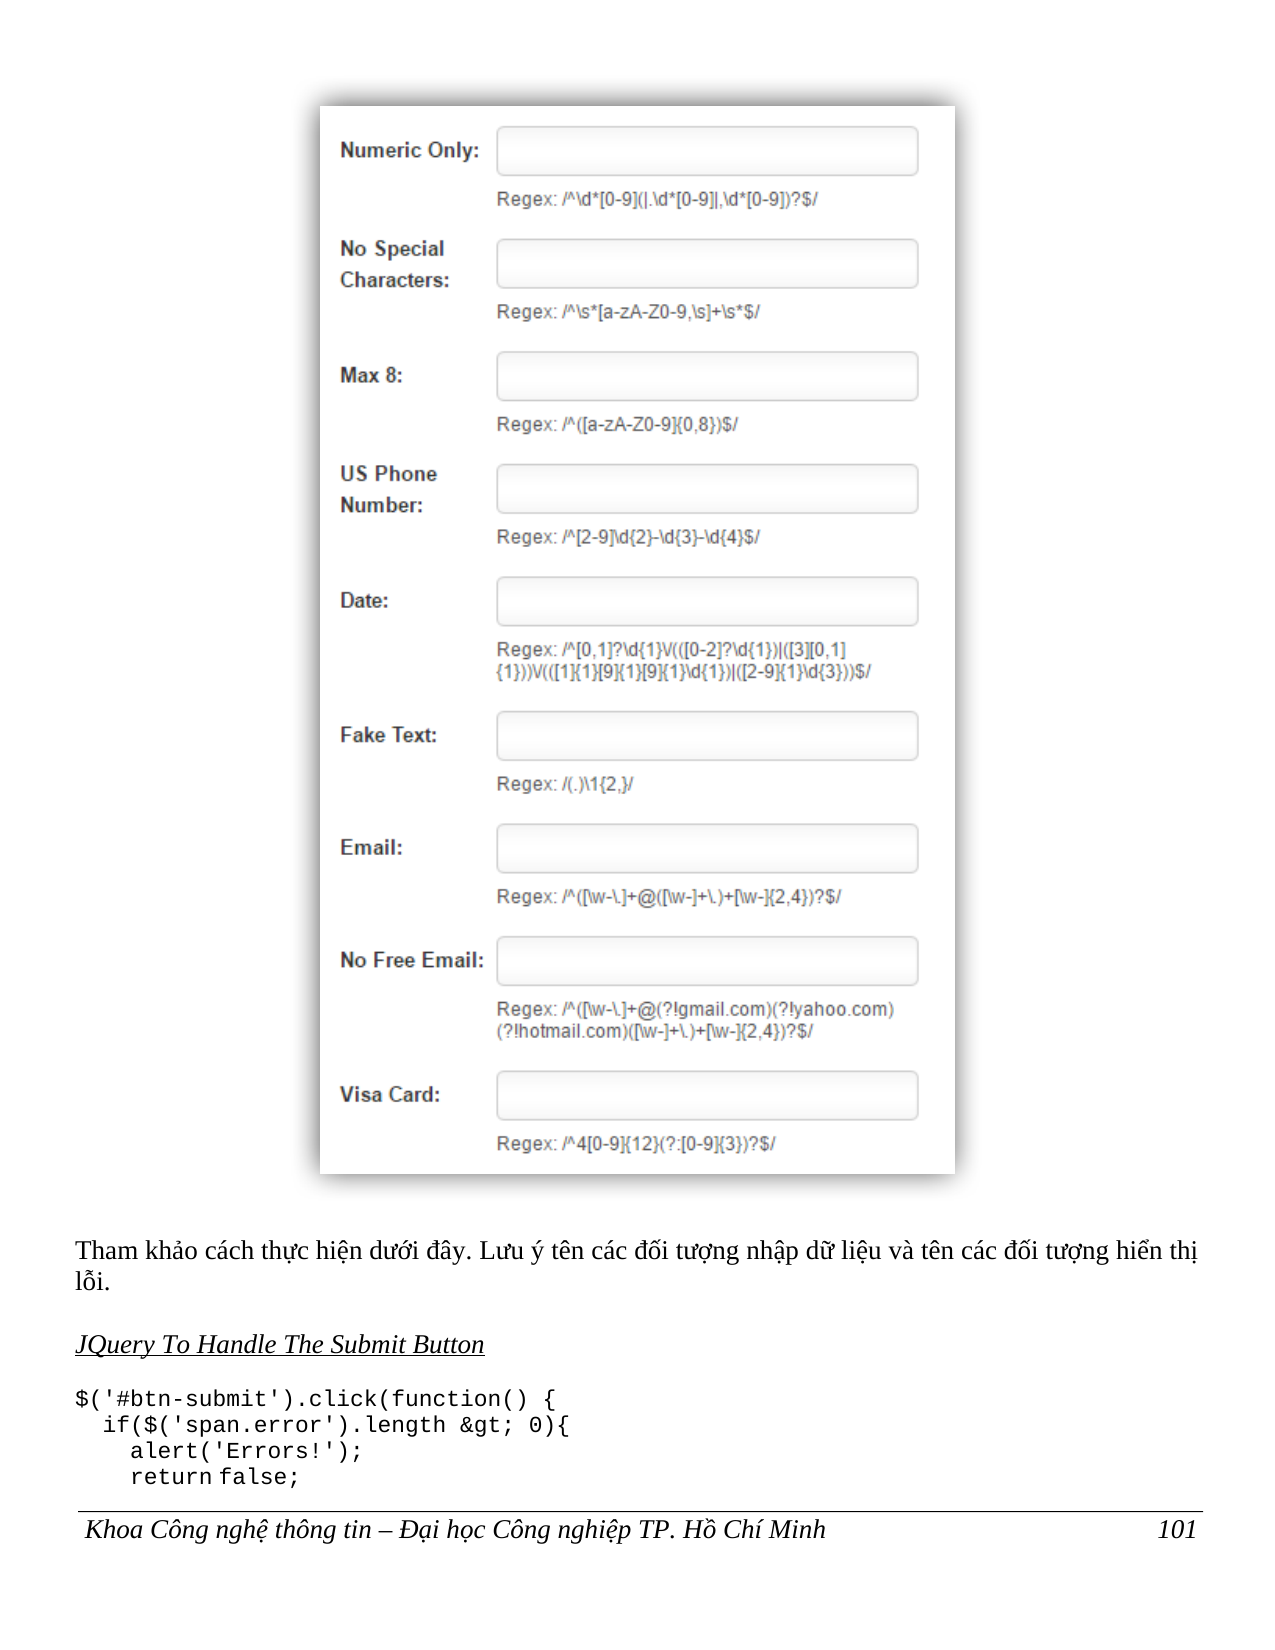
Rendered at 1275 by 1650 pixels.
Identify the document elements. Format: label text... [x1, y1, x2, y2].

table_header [75, 1388, 1200, 1491]
text Tham khảo cách thực hiện dưới đây. Lưu ý tên các đối tượng nhập dữ liệu và tên các đối tượng hiển thị lỗi. [75, 1234, 1200, 1297]
picture [320, 106, 955, 1174]
text JQuery To Handle The Submit Button [75, 1328, 1200, 1359]
